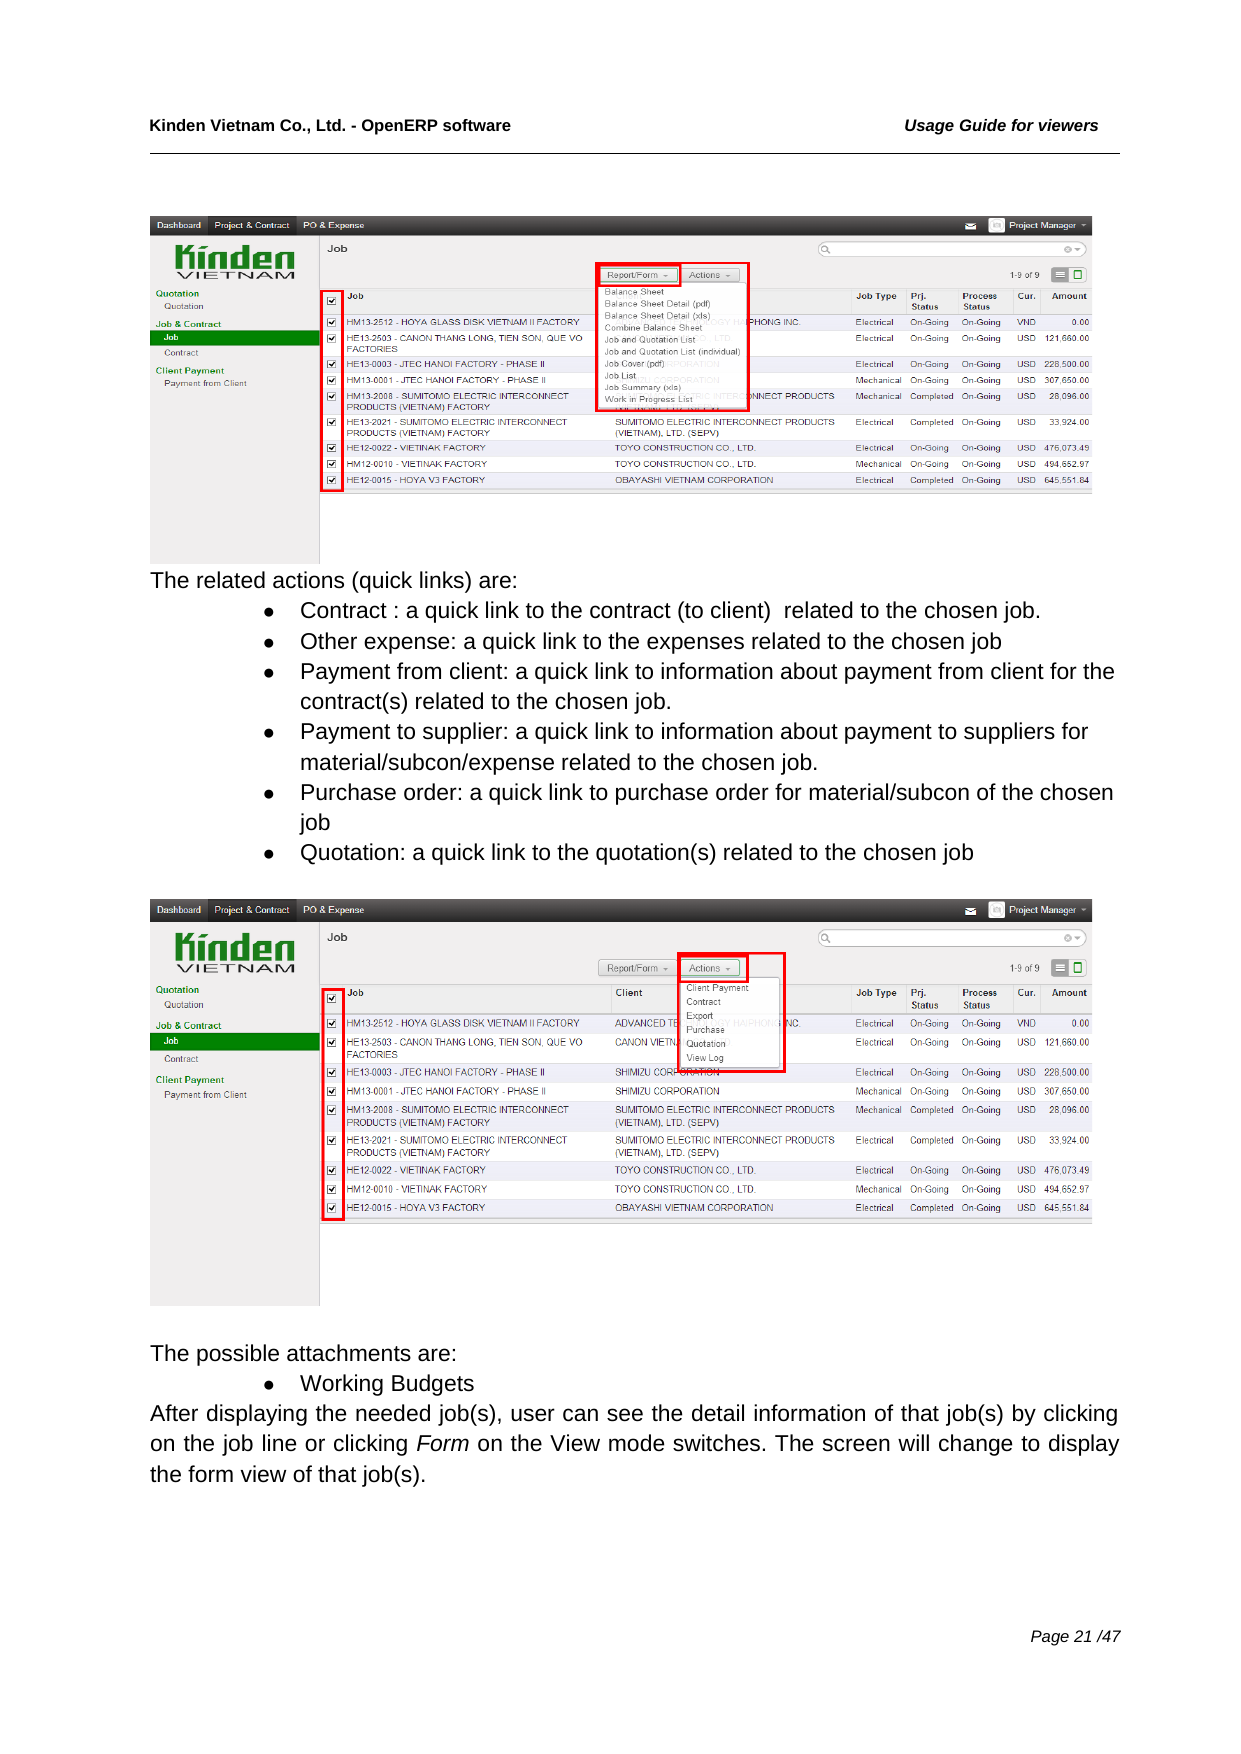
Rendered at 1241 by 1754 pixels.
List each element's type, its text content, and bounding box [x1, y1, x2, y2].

list Quotation: a quick link to the quotation(s) related to the chosen job [262, 839, 1120, 865]
list Payment from client: a quick link to information about payment from client for the contract(s) related to the chosen job. [262, 658, 1120, 714]
list Contract : a quick link to the contract (to client) related to the chosen job. [262, 597, 1120, 624]
list Purchase order: a quick link to purchase order for material/subcon of the chosen job [262, 779, 1120, 835]
list Other expense: a quick link to the expenses related to the chosen job [262, 628, 1120, 654]
list Payment to supplier: a quick link to information about payment to suppliers for material/subcon/expense related to the chosen job. [262, 718, 1120, 775]
list Working Budgets [262, 1370, 1120, 1396]
text After displaying the needed job(s), user can see the detail information of that job(s) by clicking on the job line or clicking Form on the View mode switches. The screen will change to display the form view of that job(s). [150, 1400, 1120, 1487]
picture [150, 216, 1093, 564]
text The possible attachments are: [150, 1340, 1120, 1366]
text The related actions (quick links) are: [150, 567, 1120, 593]
picture [150, 899, 1093, 1306]
